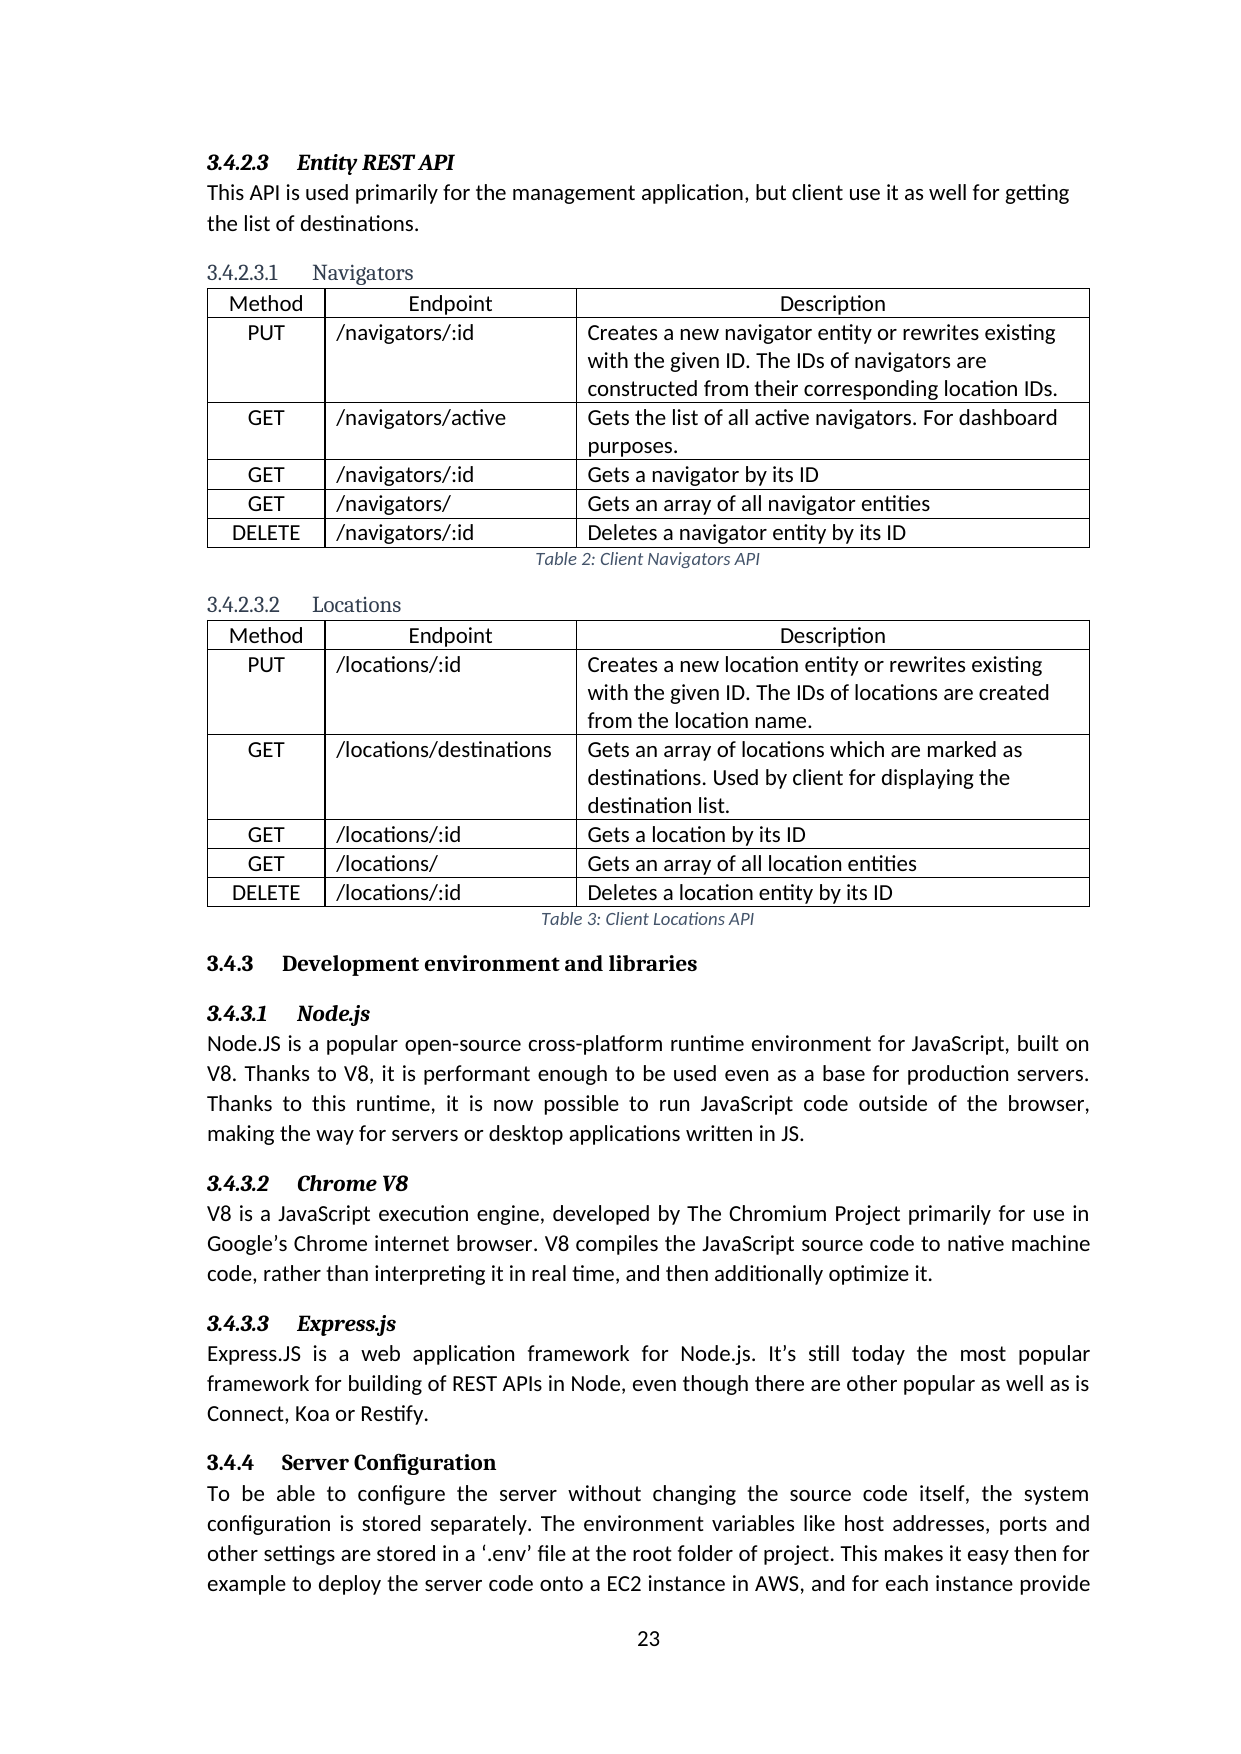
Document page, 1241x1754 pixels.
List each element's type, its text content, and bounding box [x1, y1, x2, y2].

table_cell /locations/:id [326, 820, 576, 848]
table_cell GET [208, 460, 324, 488]
text This API is used primarily for the management application, but client use it as well for getting the list of destinations. [207, 178, 1090, 237]
table_cell /navigators/:id [326, 318, 576, 402]
text Table 2: Client Navigators API [207, 548, 1090, 571]
table_cell DELETE [208, 878, 324, 906]
subtitle Express.js [207, 1310, 1090, 1337]
table_cell Gets a location by its ID [577, 820, 1089, 848]
table_cell /locations/ [326, 849, 576, 877]
table_cell Gets an array of locations which are marked as destinations. Used by client for displaying the destination list. [577, 735, 1089, 819]
subtitle Server Configuration [207, 1450, 1090, 1477]
table_cell Gets an array of all navigator entities [577, 490, 1089, 517]
table_cell Deletes a navigator entity by its ID [577, 519, 1089, 547]
table_header Endpoint [326, 289, 576, 317]
table_cell DELETE [208, 519, 324, 547]
table_cell PUT [208, 650, 324, 734]
table_header Description [577, 289, 1089, 317]
table_cell GET [208, 820, 324, 848]
table_cell /navigators/ [326, 490, 576, 517]
table_header Method [208, 289, 324, 317]
table_cell Gets the list of all active navigators. For dashboard purposes. [577, 403, 1089, 459]
subtitle Entity REST API [207, 150, 1090, 176]
table_cell GET [208, 849, 324, 877]
table_cell GET [208, 735, 324, 819]
table_cell GET [208, 403, 324, 459]
text V8 is a JavaScript execution engine, developed by The Chromium Project primarily for use in Google’s Chrome internet browser. V8 compiles the JavaScript source code to native machine code, rather than interpreting it in real time, and then additionally optimize it. [207, 1199, 1090, 1287]
table_cell Deletes a location entity by its ID [577, 878, 1089, 906]
table_cell /locations/:id [326, 878, 576, 906]
table_cell GET [208, 490, 324, 517]
table_cell /navigators/:id [326, 460, 576, 488]
text Node.JS is a popular open-source cross-platform runtime environment for JavaScript, built on V8. Thanks to V8, it is performant enough to be used even as a base for production servers. Thanks to this runtime, it is now possible to run JavaScript code outside of the browser, making the way for servers or desktop applications written in JS. [207, 1029, 1090, 1147]
table_cell /locations/:id [326, 650, 576, 734]
table_cell /locations/destinations [326, 735, 576, 819]
text Table 3: Client Locations API [207, 907, 1090, 930]
text Express.JS is a web application framework for Node.js. It’s still today the most popular framework for building of REST APIs in Node, even though there are other popular as well as is Connect, Koa or Restify. [207, 1339, 1090, 1427]
table_header Endpoint [326, 621, 576, 649]
table_cell /navigators/active [326, 403, 576, 459]
table_cell Gets an array of all location entities [577, 849, 1089, 877]
table_cell Creates a new location entity or rewrites existing with the given ID. The IDs of locations are created from the location name. [577, 650, 1089, 734]
table_header Method [208, 621, 324, 649]
table_cell Creates a new navigator entity or rewrites existing with the given ID. The IDs of navigators are constructed from their corresponding location IDs. [577, 318, 1089, 402]
subtitle Chrome V8 [207, 1170, 1090, 1197]
table_cell /navigators/:id [326, 519, 576, 547]
subtitle Node.js [207, 1000, 1090, 1027]
subtitle Navigators [207, 260, 1090, 286]
table_cell PUT [208, 318, 324, 402]
table_cell Gets a navigator by its ID [577, 460, 1089, 488]
subtitle Development environment and libraries [207, 951, 1090, 977]
subtitle Locations [207, 591, 1090, 618]
table_header Description [577, 621, 1089, 649]
